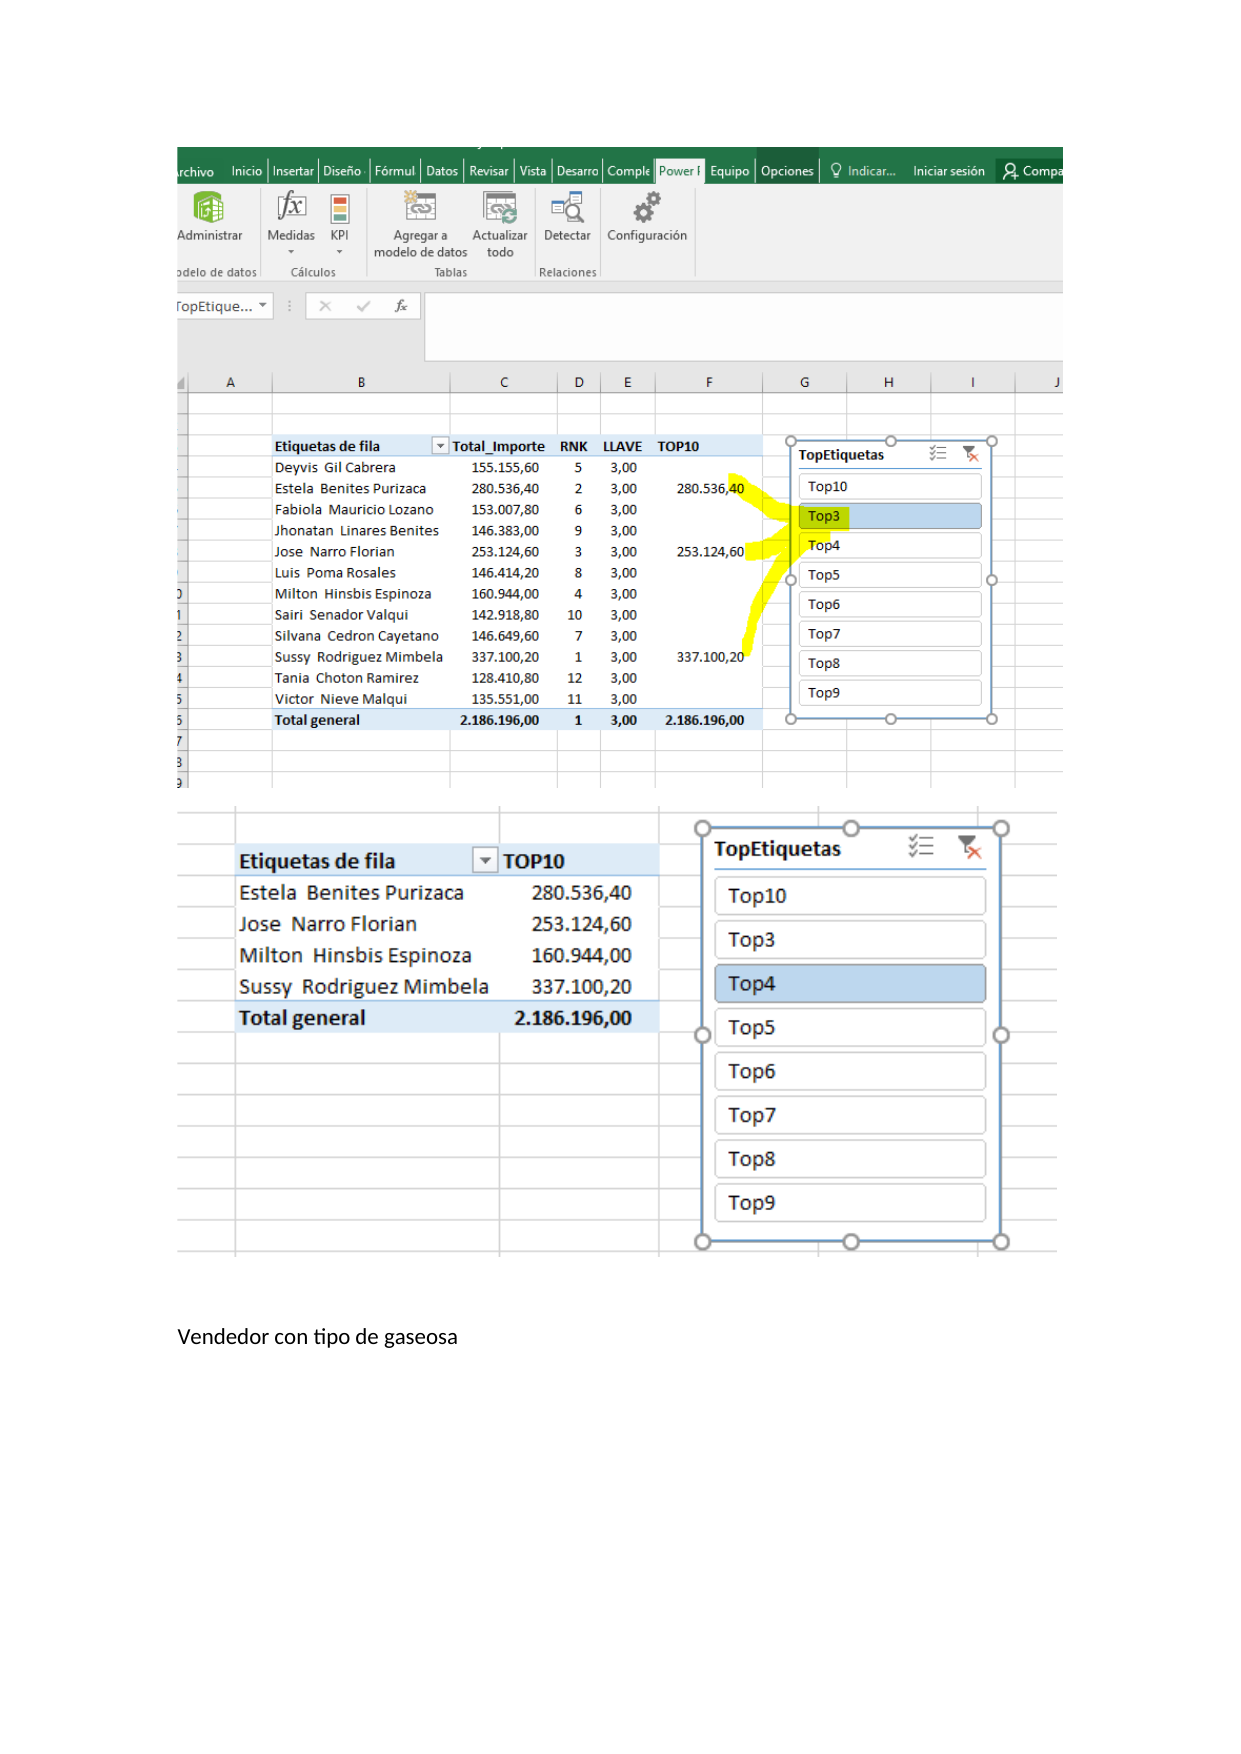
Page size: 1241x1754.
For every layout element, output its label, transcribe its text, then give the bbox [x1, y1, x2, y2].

text Vendedor con tipo de gaseosa [177, 1322, 1063, 1350]
picture [177, 147, 1063, 788]
picture [177, 806, 1057, 1257]
